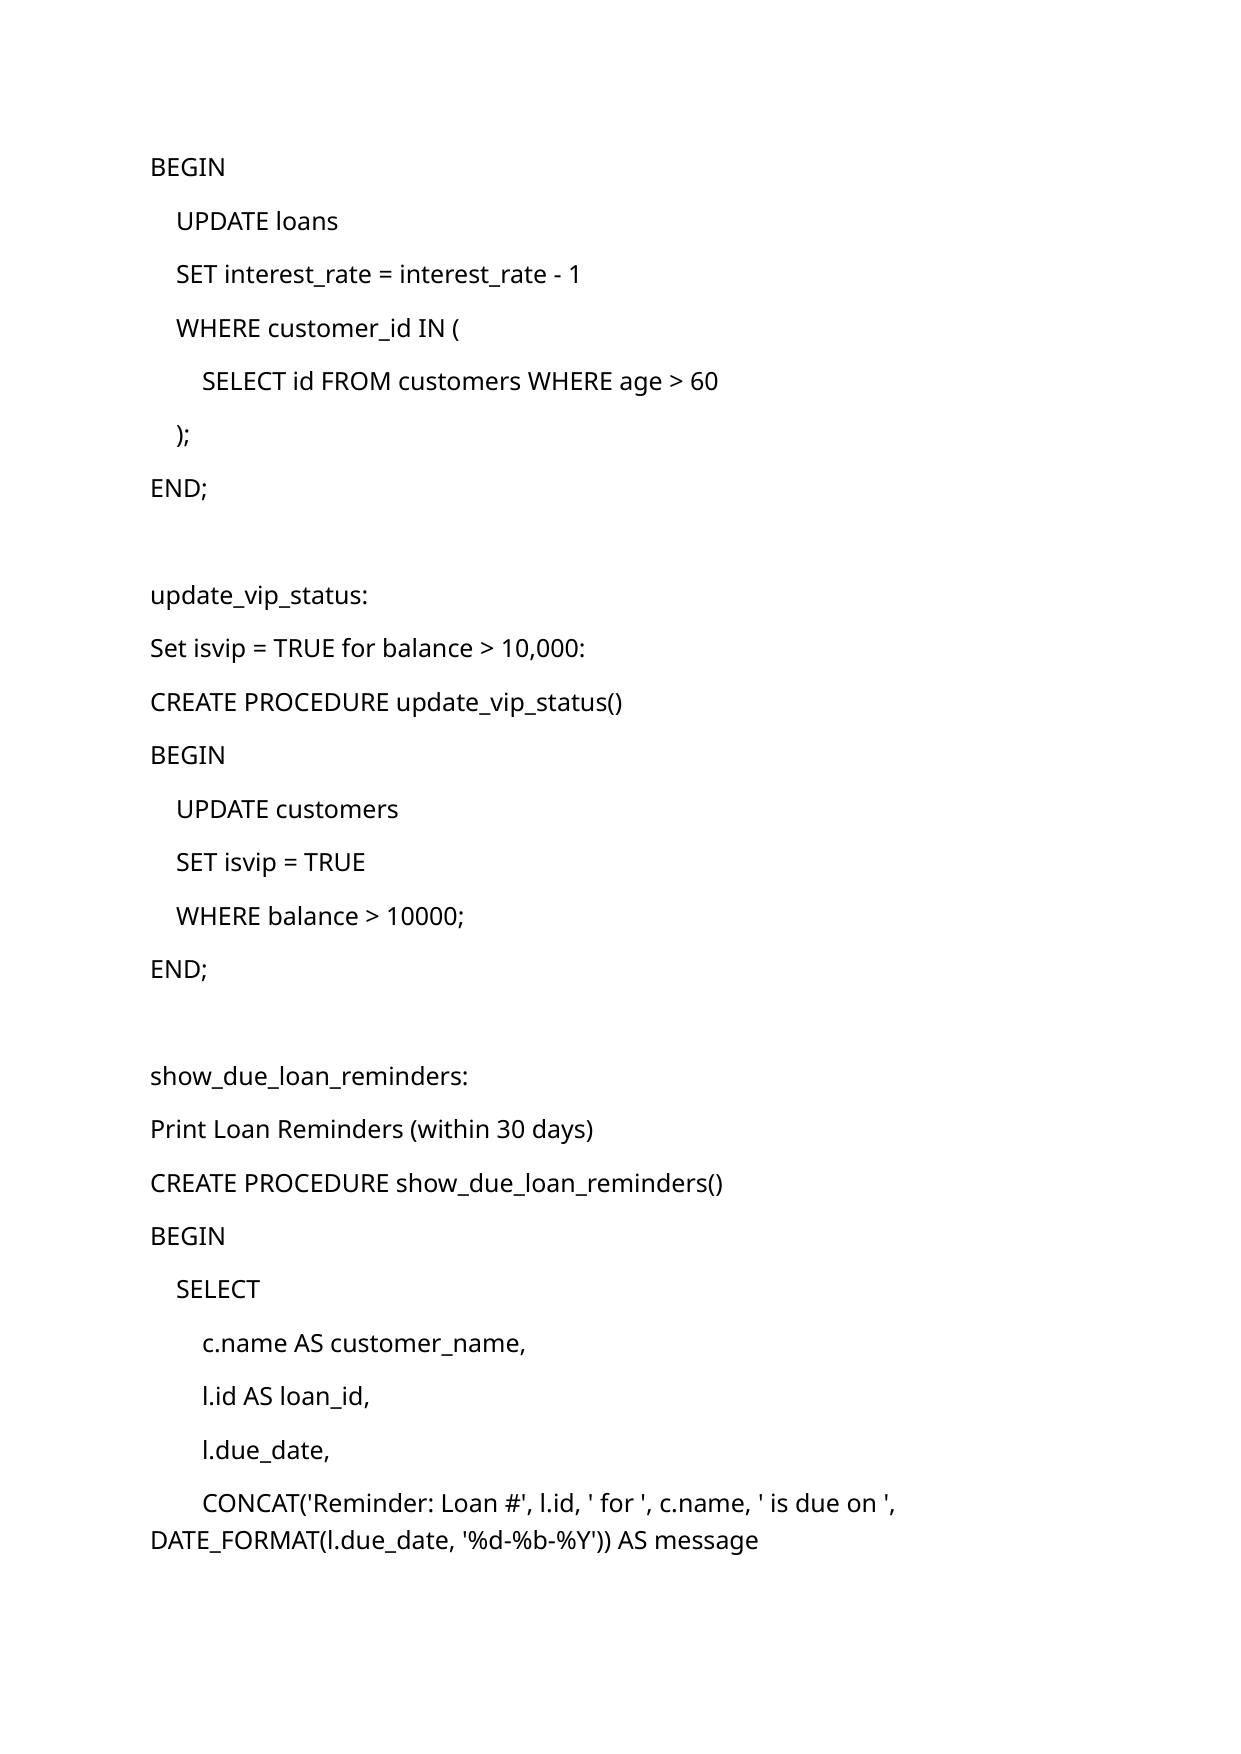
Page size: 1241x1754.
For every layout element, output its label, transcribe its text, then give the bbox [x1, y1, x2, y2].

text BEGIN [150, 150, 1090, 184]
text l.id AS loan_id, [150, 1379, 1090, 1413]
text SELECT id FROM customers WHERE age > 60 [150, 364, 1090, 398]
text CREATE PROCEDURE show_due_loan_reminders() [150, 1165, 1090, 1199]
text UPDATE customers [150, 791, 1090, 825]
text WHERE customer_id IN ( [150, 310, 1090, 344]
text c.name AS customer_name, [150, 1326, 1090, 1360]
text Set isvip = TRUE for balance > 10,000: [150, 631, 1090, 665]
text CONCAT('Reminder: Loan #', l.id, ' for ', c.name, ' is due on ', DATE_FORMAT(l.due_date, '%d-%b-%Y')) AS message [150, 1486, 1090, 1557]
text BEGIN [150, 738, 1090, 772]
text WHERE balance > 10000; [150, 898, 1090, 932]
text update_vip_status: [150, 577, 1090, 612]
text UPDATE loans [150, 203, 1090, 237]
text SET interest_rate = interest_rate - 1 [150, 257, 1090, 291]
text CREATE PROCEDURE update_vip_status() [150, 684, 1090, 718]
text SET isvip = TRUE [150, 845, 1090, 879]
text show_due_loan_reminders: [150, 1058, 1090, 1092]
text BEGIN [150, 1219, 1090, 1253]
text END; [150, 471, 1090, 505]
text SELECT [150, 1272, 1090, 1306]
text ); [150, 417, 1090, 451]
text END; [150, 952, 1090, 986]
text Print Loan Reminders (within 30 days) [150, 1112, 1090, 1146]
text l.due_date, [150, 1432, 1090, 1467]
